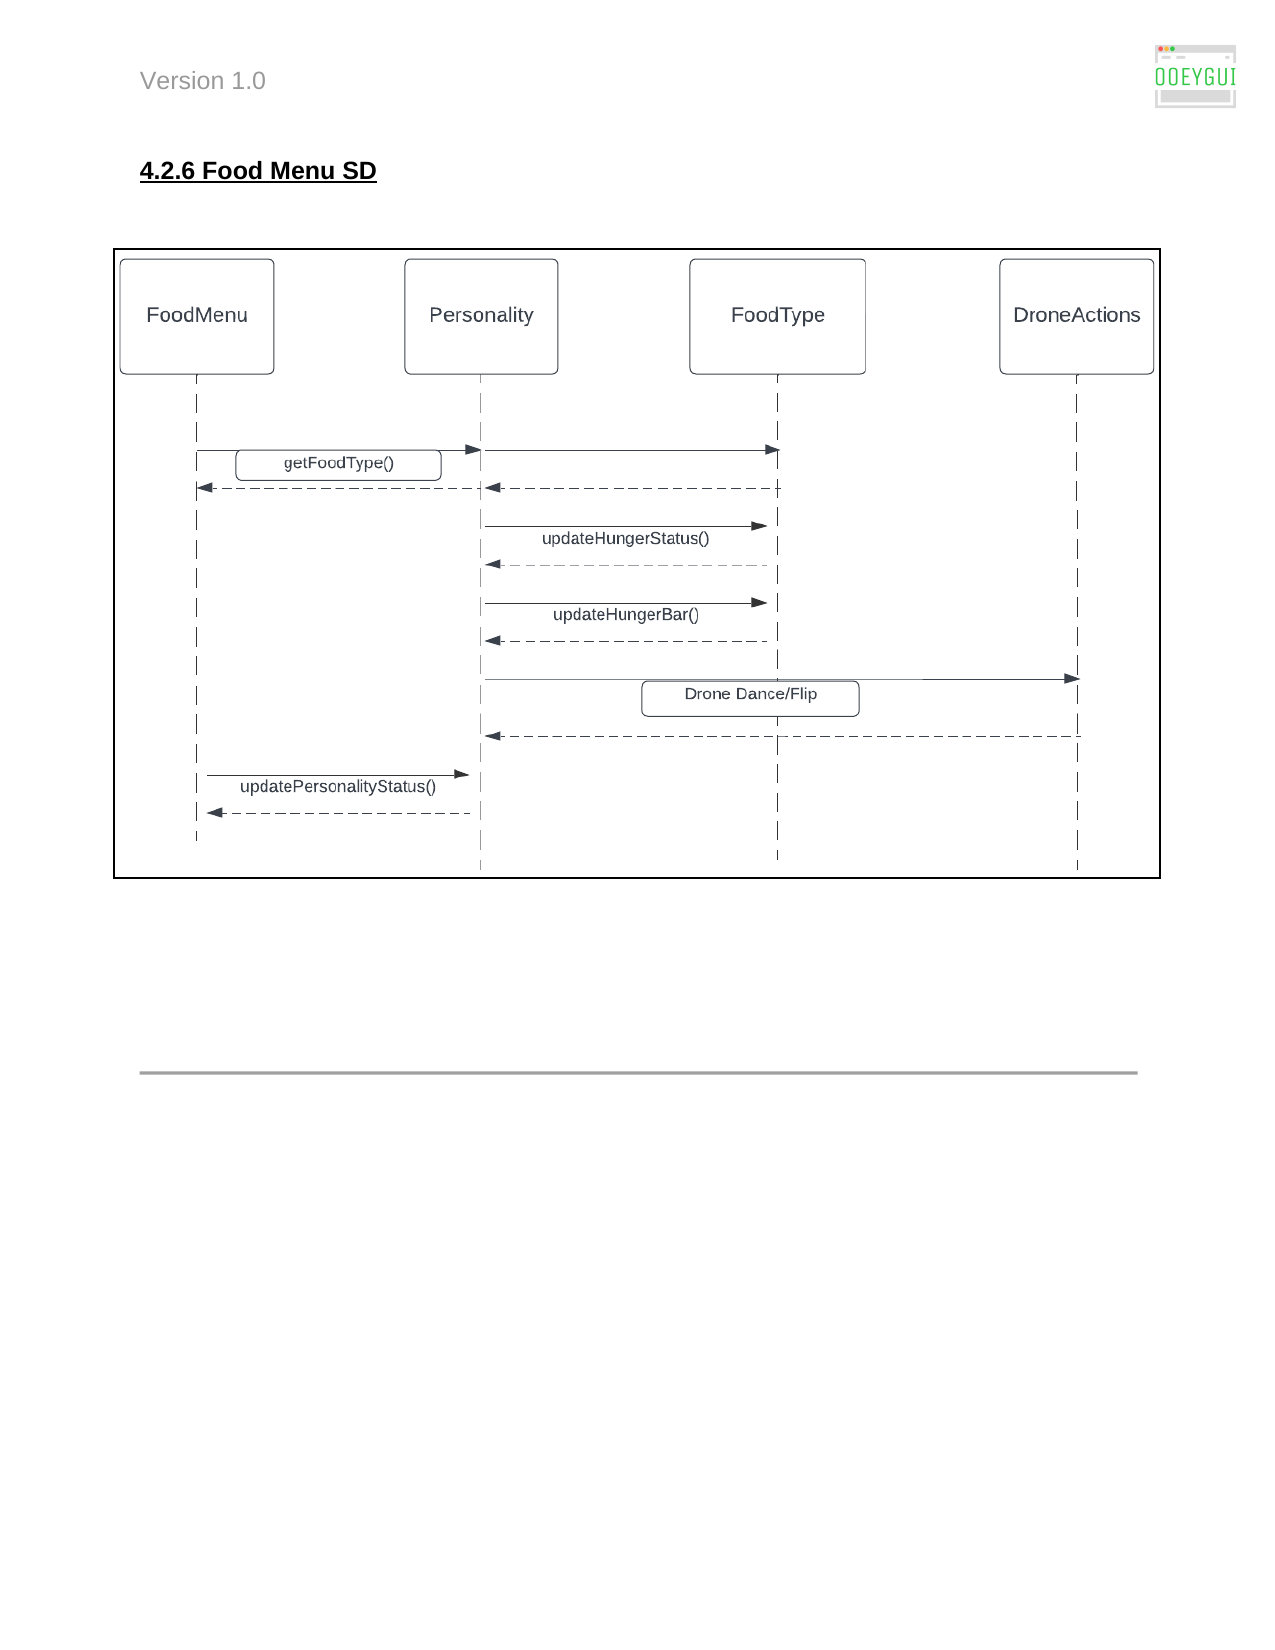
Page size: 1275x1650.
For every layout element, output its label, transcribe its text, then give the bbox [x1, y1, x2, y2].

text 4.2.6 Food Menu SD [139, 156, 1137, 185]
picture [1137, 18, 1254, 135]
picture [115, 250, 1159, 877]
